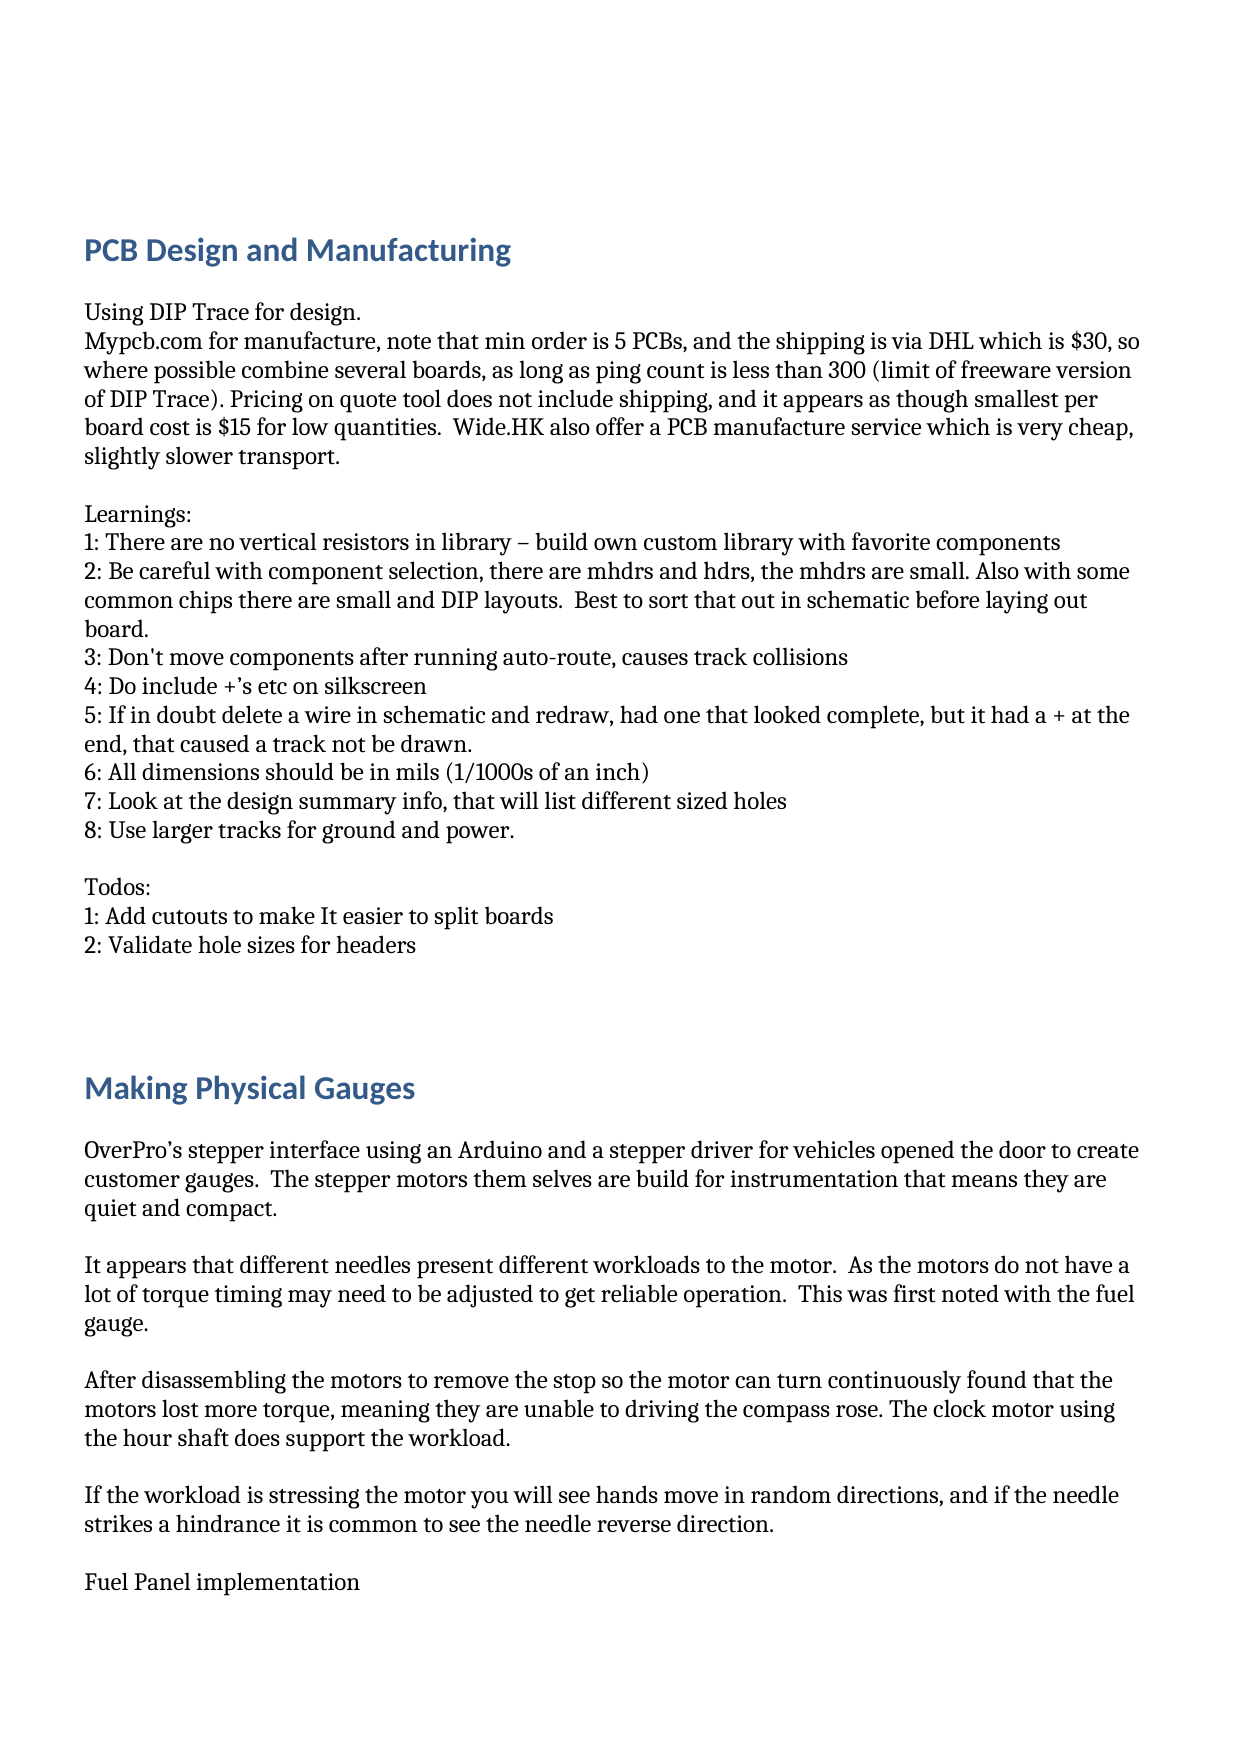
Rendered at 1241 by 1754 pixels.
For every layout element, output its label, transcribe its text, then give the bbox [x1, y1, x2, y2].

text 1: Add cutouts to make It easier to split boards [84, 902, 1148, 931]
text Learnings: [84, 499, 1148, 528]
text Mypcb.com for manufacture, note that min order is 5 PCBs, and the shipping is via DHL which is $30, so where possible combine several boards, as long as ping count is less than 300 (limit of freeware version of DIP Trace). Pricing on quote tool does not include shipping, and it appears as though smallest per board cost is $15 for low quantities. Wide.HK also offer a PCB manufacture service which is very cheap, slightly slower transport. [84, 327, 1148, 471]
text 4: Do include +’s etc on silkscreen [84, 672, 1148, 701]
subtitle PCB Design and Manufacturing [84, 229, 1148, 269]
text It appears that different needles present different workloads to the motor. As the motors do not have a lot of torque timing may need to be adjusted to get reliable operation. This was first noted with the fuel gauge. [84, 1251, 1148, 1338]
text 3: Don't move components after running auto-route, causes track collisions [84, 643, 1148, 672]
text 2: Validate hole sizes for headers [84, 931, 1148, 959]
text 6: All dimensions should be in mils (1/1000s of an inch) [84, 758, 1148, 787]
text 7: Look at the design summary info, that will list different sized holes [84, 787, 1148, 816]
text OverPro’s stepper interface using an Arduino and a stepper driver for vehicles opened the door to create customer gauges. The stepper motors them selves are build for instrumentation that means they are quiet and compact. [84, 1136, 1148, 1223]
text 2: Be careful with component selection, there are mhdrs and hdrs, the mhdrs are small. Also with some common chips there are small and DIP layouts. Best to sort that out in schematic before laying out board. [84, 557, 1148, 643]
text 8: Use larger tracks for ground and power. [84, 816, 1148, 844]
text Todos: [84, 873, 1148, 902]
subtitle Making Physical Gauges [84, 1067, 1148, 1108]
text Using DIP Trace for design. [84, 298, 1148, 327]
text 1: There are no vertical resistors in library – build own custom library with favorite components [84, 528, 1148, 557]
text Fuel Panel implementation [84, 1568, 1148, 1596]
text After disassembling the motors to remove the stop so the motor can turn continuously found that the motors lost more torque, meaning they are unable to driving the compass rose. The clock motor using the hour shaft does support the workload. [84, 1366, 1148, 1453]
text If the workload is stressing the motor you will see hands move in random directions, and if the needle strikes a hindrance it is common to see the needle reverse direction. [84, 1481, 1148, 1539]
text 5: If in doubt delete a wire in schematic and redraw, had one that looked complete, but it had a + at the end, that caused a track not be drawn. [84, 701, 1148, 758]
